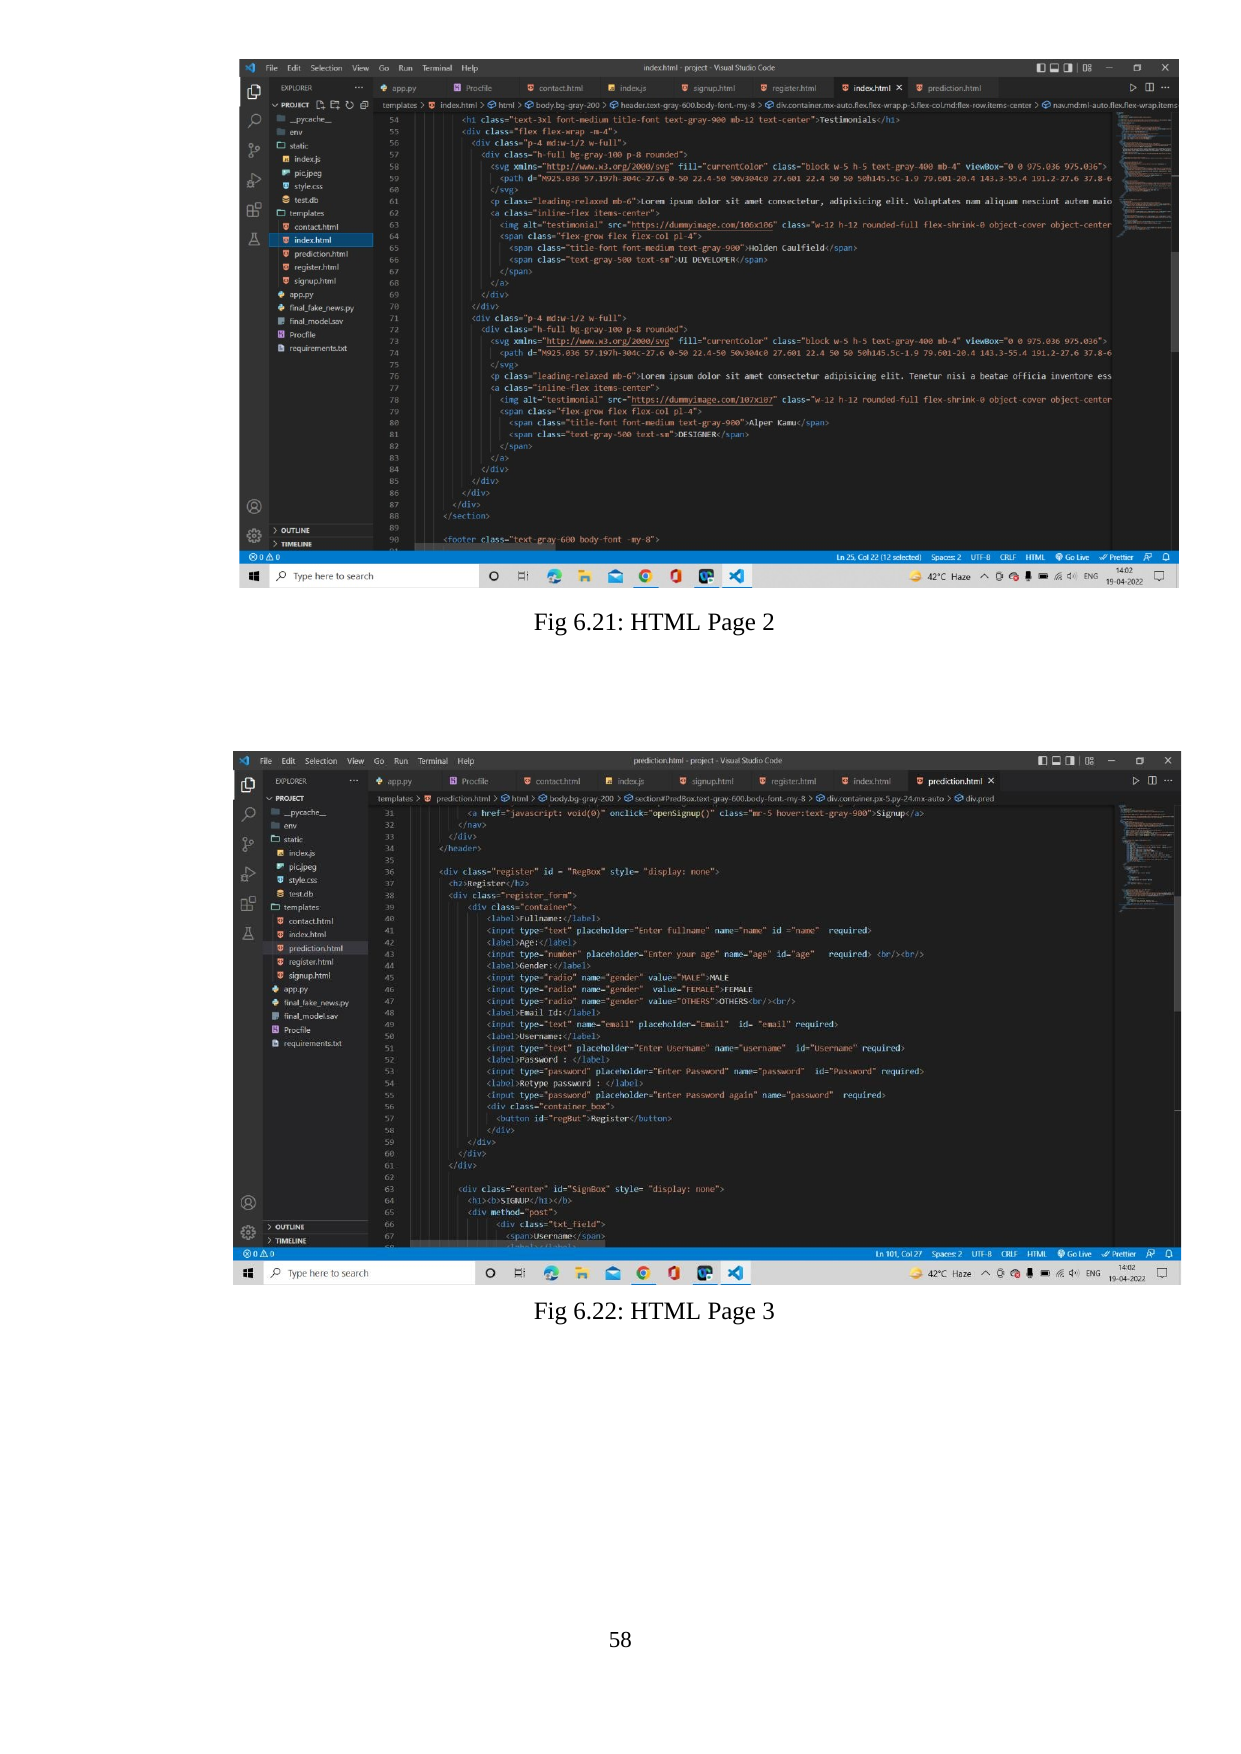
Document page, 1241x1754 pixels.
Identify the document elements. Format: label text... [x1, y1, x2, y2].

picture [233, 751, 1182, 1285]
text Fig 6.22: HTML Page 3 [239, 1285, 1069, 1325]
picture [239, 59, 1179, 588]
text Fig 6.21: HTML Page 2 [239, 607, 1069, 636]
